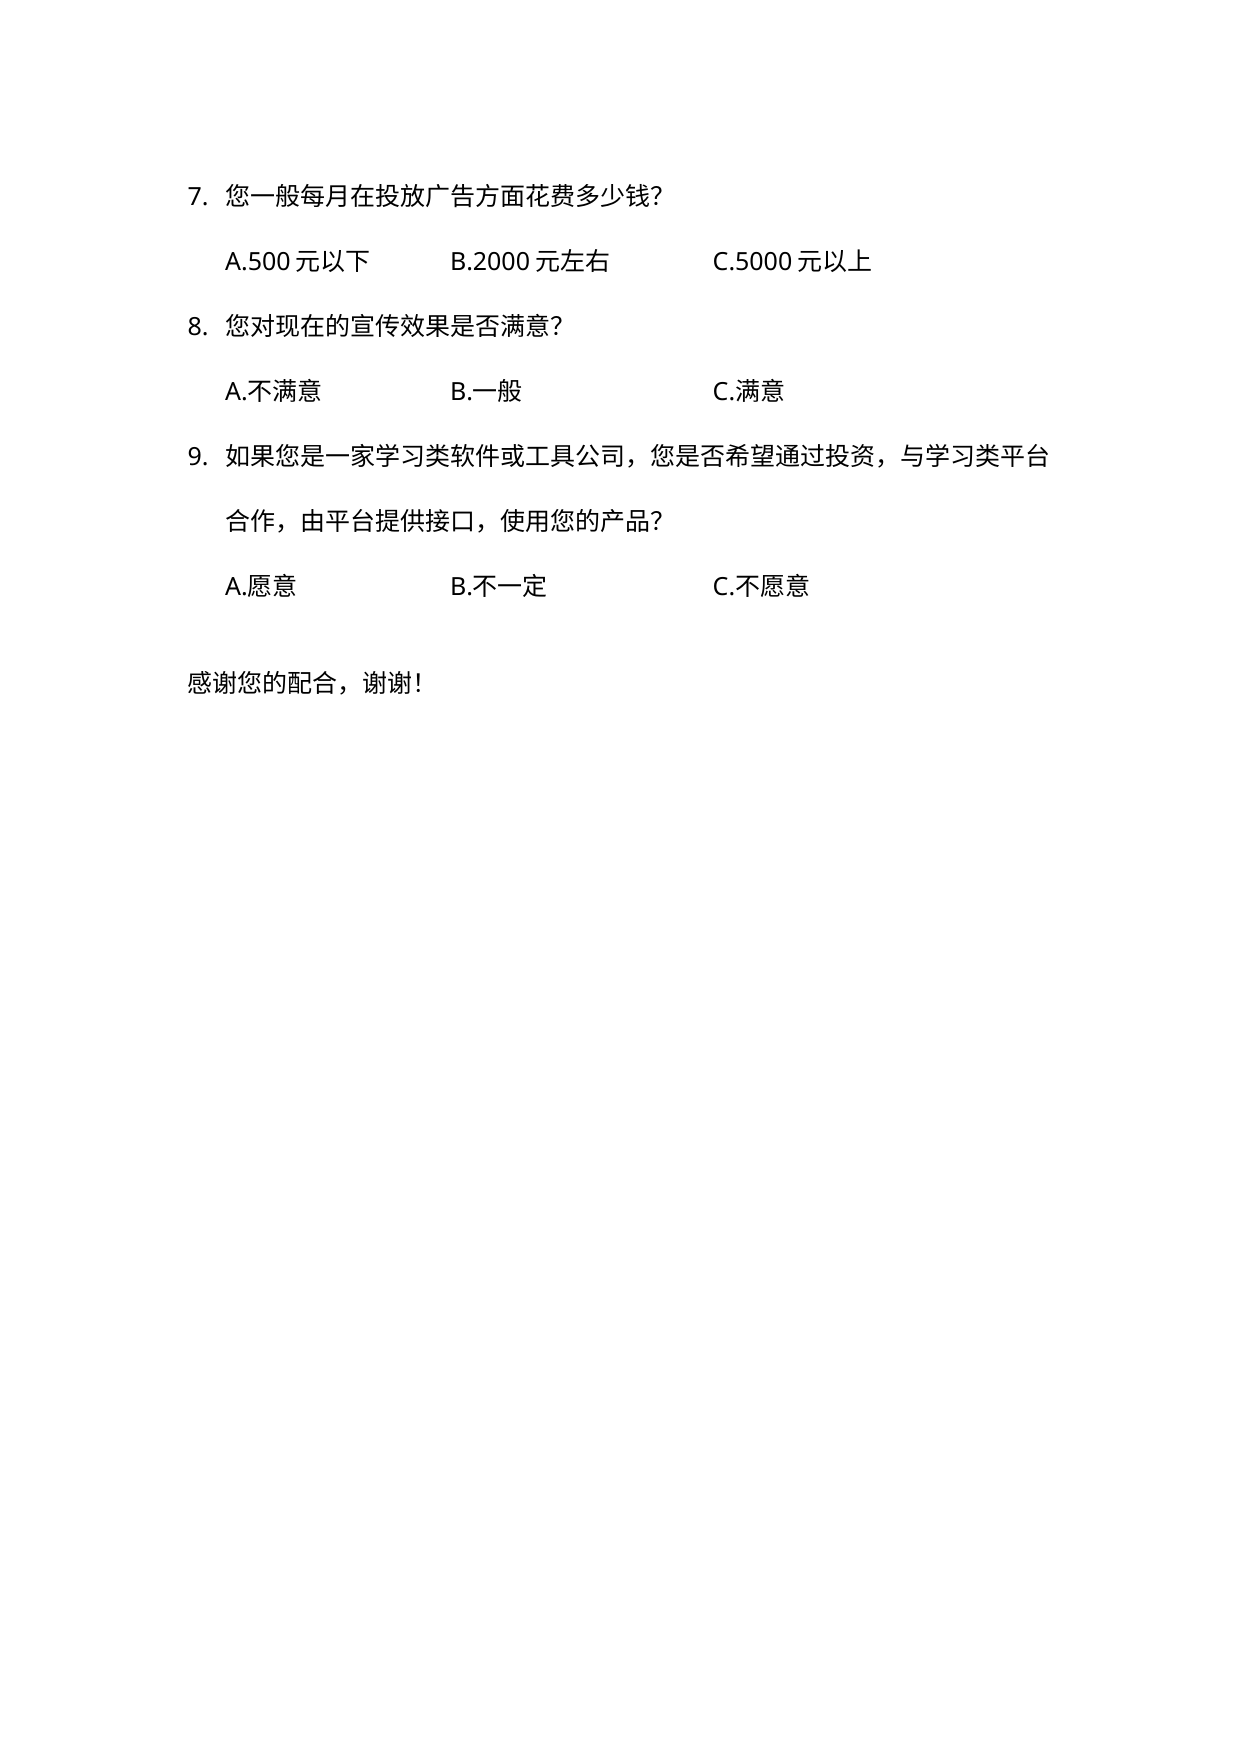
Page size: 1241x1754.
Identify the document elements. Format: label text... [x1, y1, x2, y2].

list 您一般每月在投放广告方面花费多少钱？ [187, 162, 1053, 227]
list 您对现在的宣传效果是否满意？ [187, 292, 1053, 357]
text A.500元以下 B.2000元左右 C.5000元以上 [225, 227, 1053, 292]
text 感谢您的配合，谢谢！ [187, 649, 1053, 714]
text A.愿意 B.不一定 C.不愿意 [225, 552, 1053, 617]
text A.不满意 B.一般 C.满意 [225, 357, 1053, 422]
list 如果您是一家学习类软件或工具公司，您是否希望通过投资，与学习类平台合作，由平台提供接口，使用您的产品？ [187, 422, 1053, 552]
